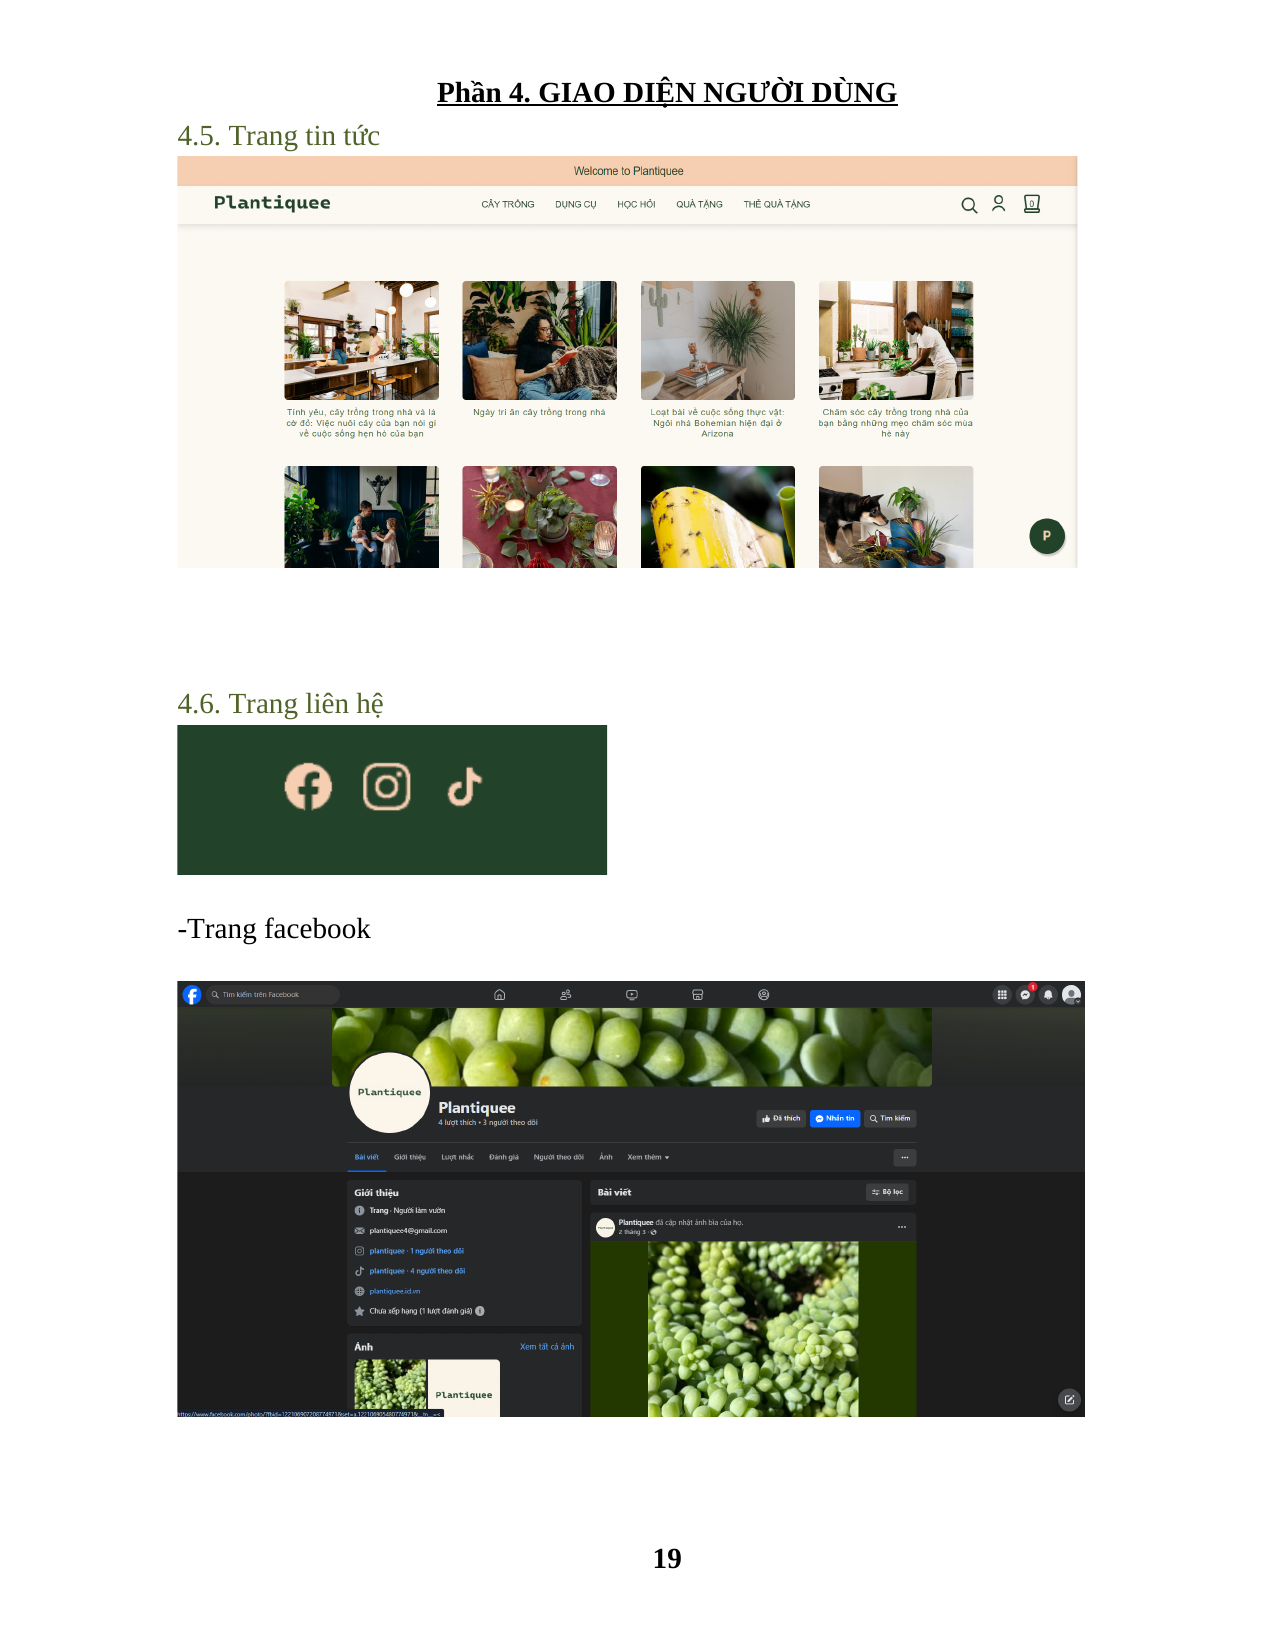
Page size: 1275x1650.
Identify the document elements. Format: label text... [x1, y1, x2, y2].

picture [177, 156, 1078, 568]
subtitle 4.6. Trang liên hệ [177, 686, 1157, 720]
picture [177, 725, 608, 875]
text -Trang facebook [177, 912, 1157, 945]
subtitle 4.5. Trang tin tức [177, 118, 1157, 152]
picture [177, 981, 1085, 1417]
